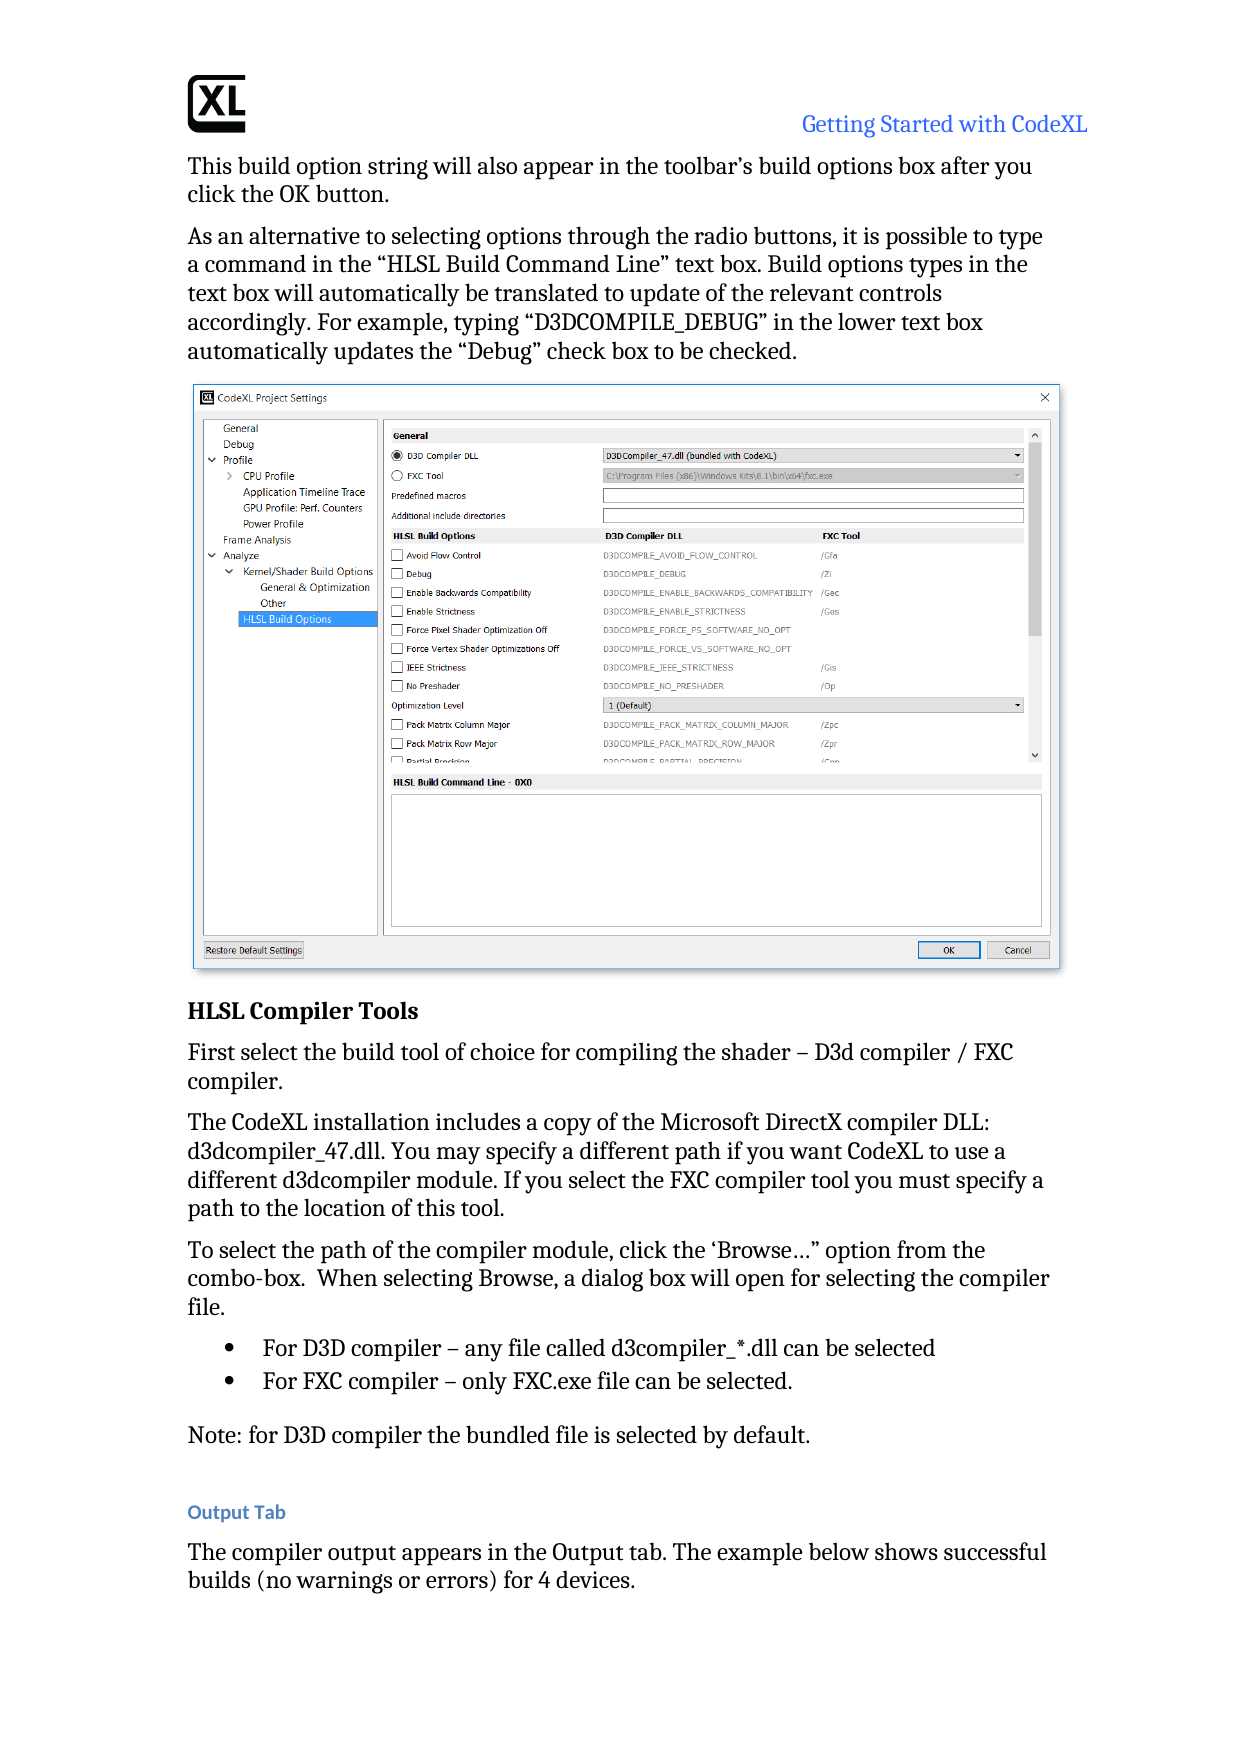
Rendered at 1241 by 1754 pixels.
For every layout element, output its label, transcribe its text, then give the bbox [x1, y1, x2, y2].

text Note: for D3D compiler the bundled file is selected by default. [187, 1421, 1053, 1479]
text First select the build tool of choice for compiling the shader – D3d compiler / FXC compiler. [187, 1038, 1053, 1096]
list For D3D compiler – any file called d3compiler_*.dll can be selected [225, 1334, 1053, 1363]
text The CodeXL installation includes a copy of the Microsoft DirectX compiler DLL: d3dcompiler_47.dll. You may specify a different path if you want CodeXL to use a different d3dcompiler module. If you select the FXC compiler tool you must specify a path to the location of this tool. [187, 1108, 1053, 1223]
picture [193, 384, 1060, 969]
list For FXC compiler – only FXC.exe file can be selected. [225, 1367, 1053, 1396]
picture [187, 75, 246, 133]
text HLSL Compiler Tools [187, 997, 1053, 1026]
text To select the path of the compiler module, click the ‘Browse…” option from the combo-box. When selecting Browse, a dialog box will open for selecting the compiler file. [187, 1236, 1053, 1322]
text As an alternative to selecting options through the radio buttons, it is possible to type a command in the “HLSL Build Command Line” text box. Build options types in the text box will automatically be translated to update of the relevant controls accordingly. For example, typing “D3DCOMPILE_DEBUG” in the lower text box automatically updates the “Debug” check box to be checked. [187, 222, 1053, 365]
text The compiler output appears in the Output tab. The example below shows successful builds (no warnings or errors) for 4 devices. [187, 1537, 1053, 1595]
subtitle Output Tab [187, 1499, 1053, 1525]
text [187, 152, 1053, 209]
